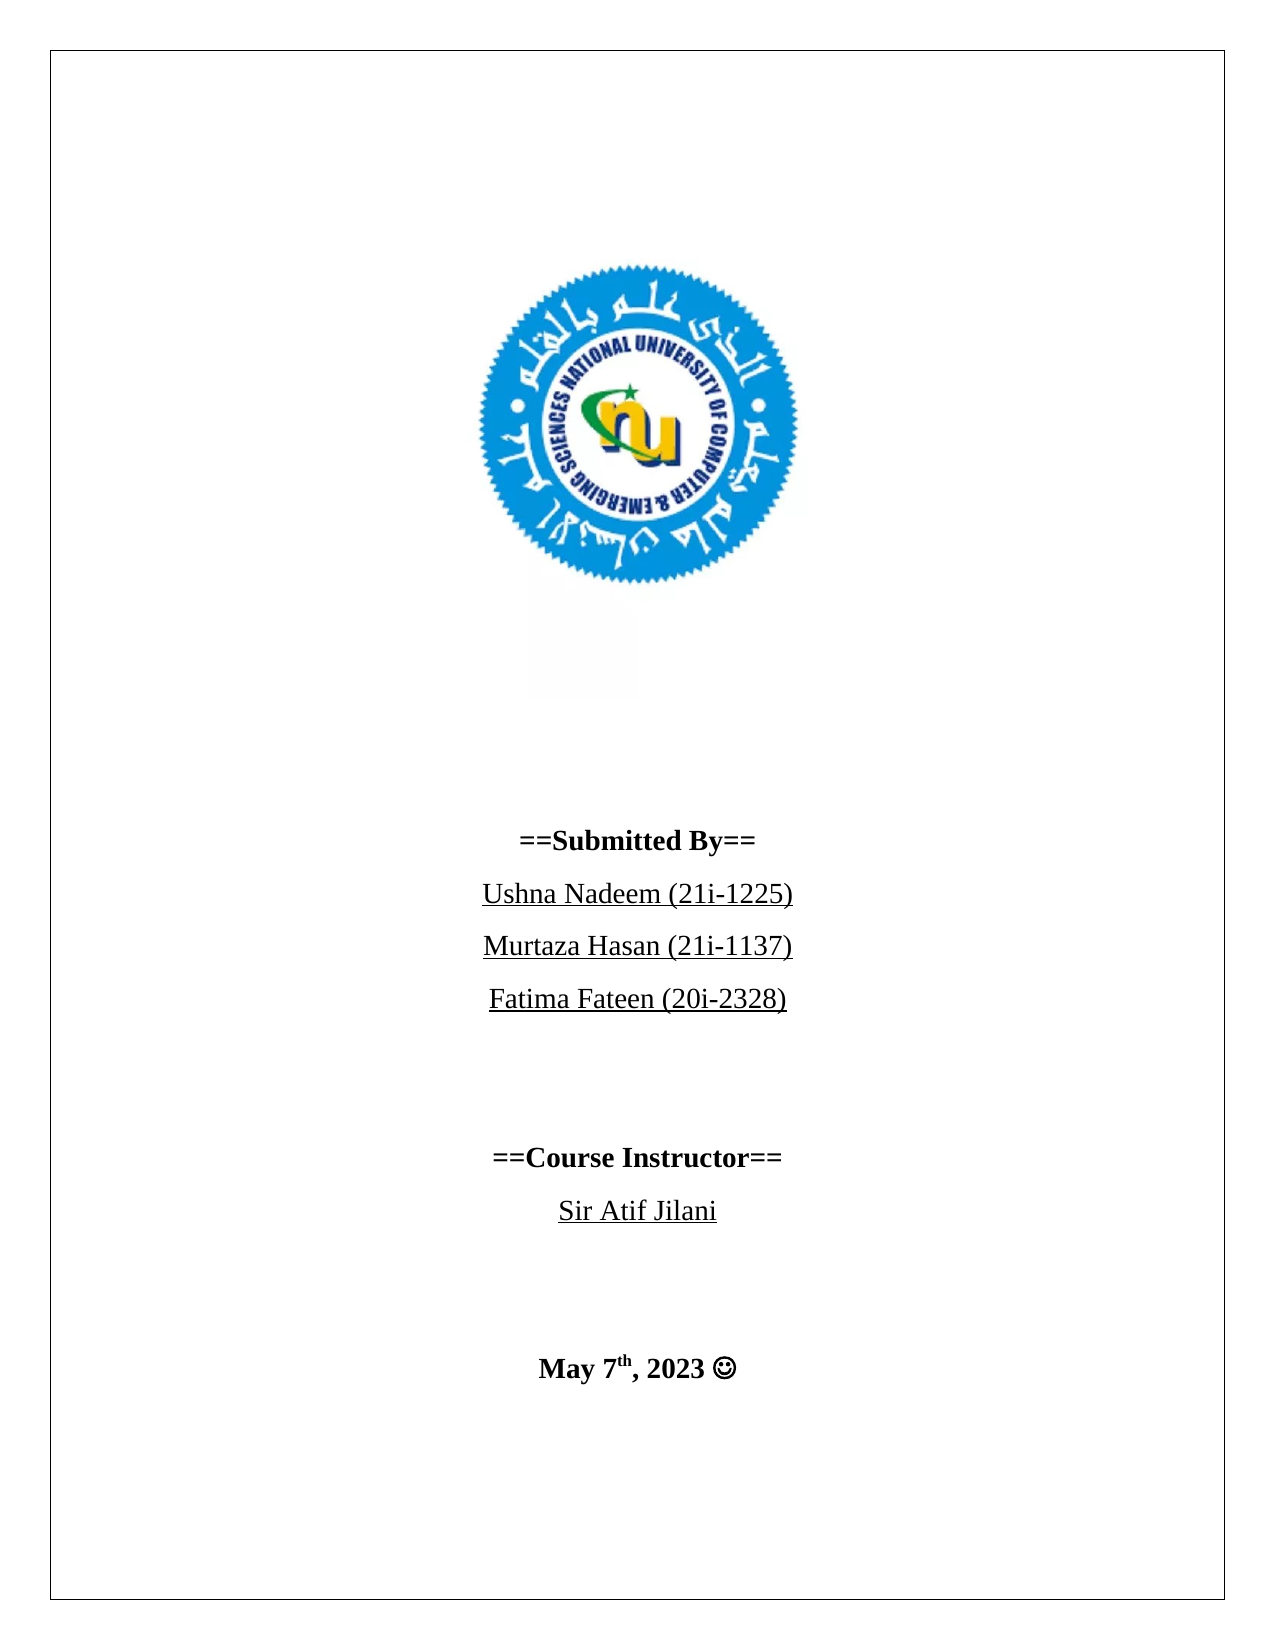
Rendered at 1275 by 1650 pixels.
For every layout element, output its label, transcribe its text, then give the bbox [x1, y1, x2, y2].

text Sir Atif Jilani [150, 1193, 1125, 1226]
text ==Submitted By== [150, 823, 1125, 856]
text ==Course Instructor== [150, 1140, 1125, 1173]
text May 7th, 2023 [150, 1351, 1125, 1385]
text Murtaza Hasan (21i-1137) [150, 928, 1125, 962]
text Fatima Fateen (20i-2328) [150, 981, 1125, 1015]
text Ushna Nadeem (21i-1225) [150, 876, 1125, 909]
picture [150, 150, 1125, 699]
